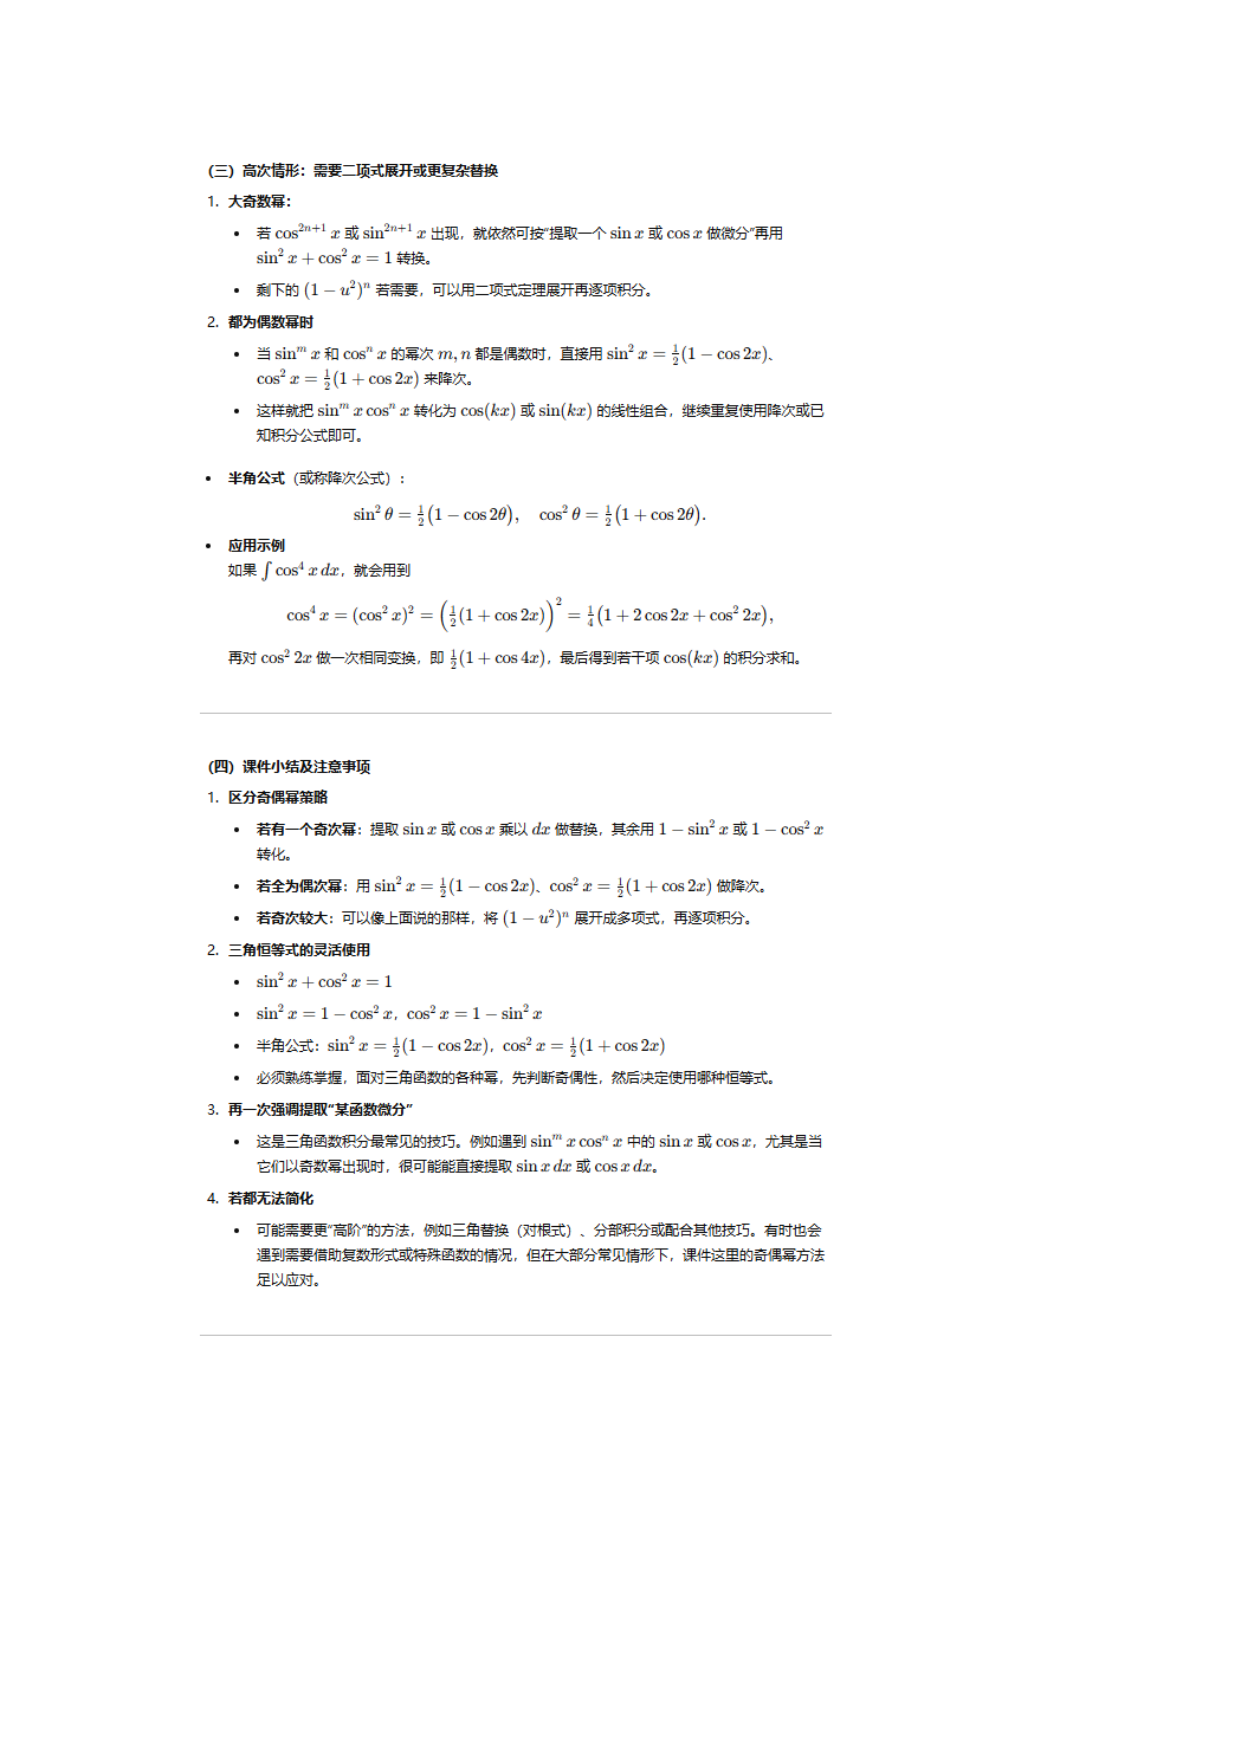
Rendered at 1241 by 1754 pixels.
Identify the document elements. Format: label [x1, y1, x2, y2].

picture [187, 152, 1053, 1349]
